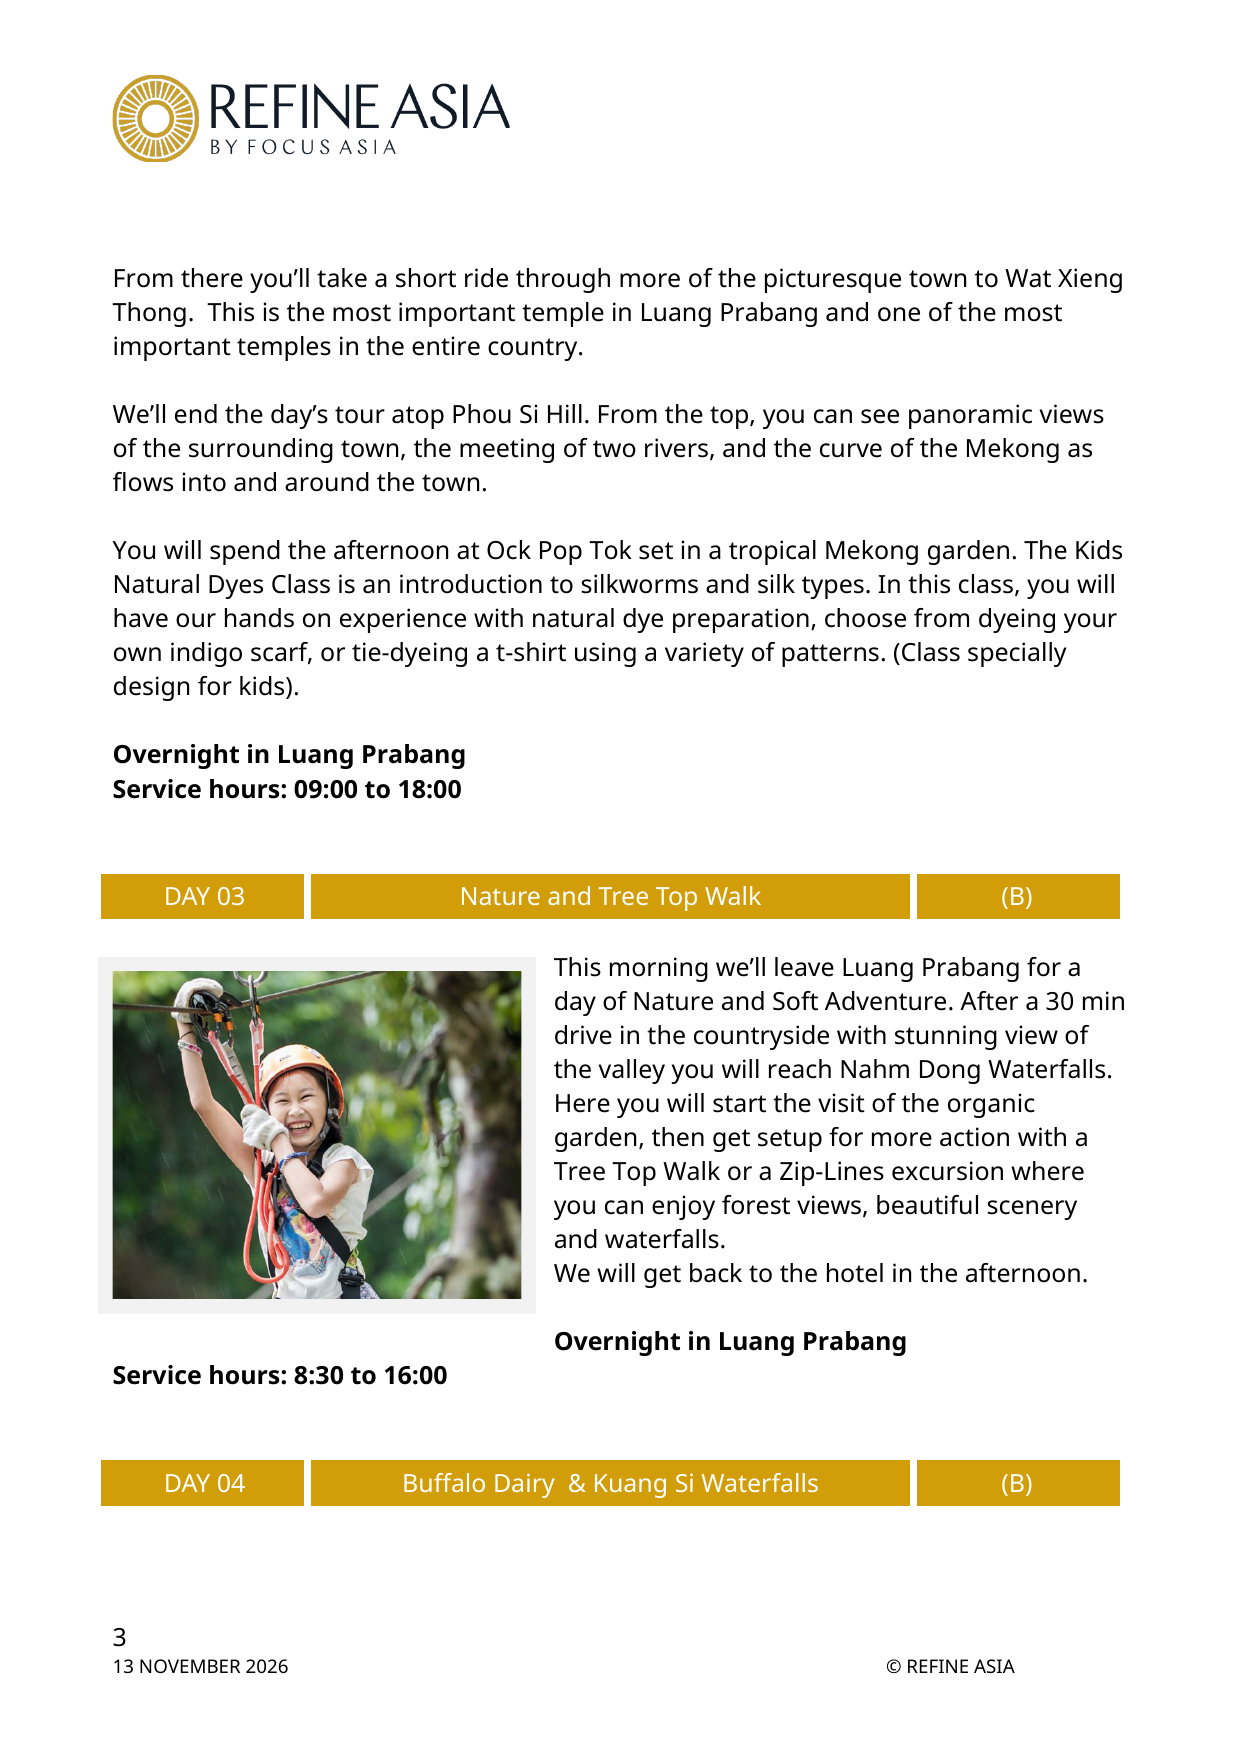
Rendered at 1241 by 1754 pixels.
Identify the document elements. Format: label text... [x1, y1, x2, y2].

picture [112, 971, 522, 1299]
text Service hours: 09:00 to 18:00 [112, 771, 1128, 805]
table_header DAY 03 [101, 874, 304, 919]
table_header [98, 957, 536, 1314]
text Overnight in Luang Prabang [112, 1324, 1128, 1358]
text You will spend the afternoon at Ock Pop Tok set in a tropical Mekong garden. The Kids Natural Dyes Class is an introduction to silkworms and silk types. In this class, you will have our hands on experience with natural dye preparation, choose from dyeing your own indigo scarf, or tie-dyeing a t-shirt using a variety of patterns. (Class specially design for kids). [112, 533, 1128, 703]
table_header (B) [917, 874, 1120, 919]
table_header Buffalo Dairy & Kuang Si Waterfalls [311, 1460, 910, 1506]
text Service hours: 8:30 to 16:00 [112, 1358, 1128, 1392]
text From there you’ll take a short ride through more of the picturesque town to Wat Xieng Thong. This is the most important temple in Luang Prabang and one of the most important temples in the entire country. [112, 260, 1128, 362]
text We will get back to the hotel in the afternoon. [536, 1256, 1128, 1290]
table_header Nature and Tree Top Walk [311, 874, 910, 919]
text We’ll end the day’s tour atop Phou Si Hill. From the top, you can see panoramic views of the surrounding town, the meeting of two rivers, and the curve of the Mekong as flows into and around the town. [112, 397, 1128, 499]
table_header DAY 04 [101, 1460, 304, 1506]
text Overnight in Luang Prabang [112, 737, 1128, 771]
table_header (B) [917, 1460, 1120, 1506]
